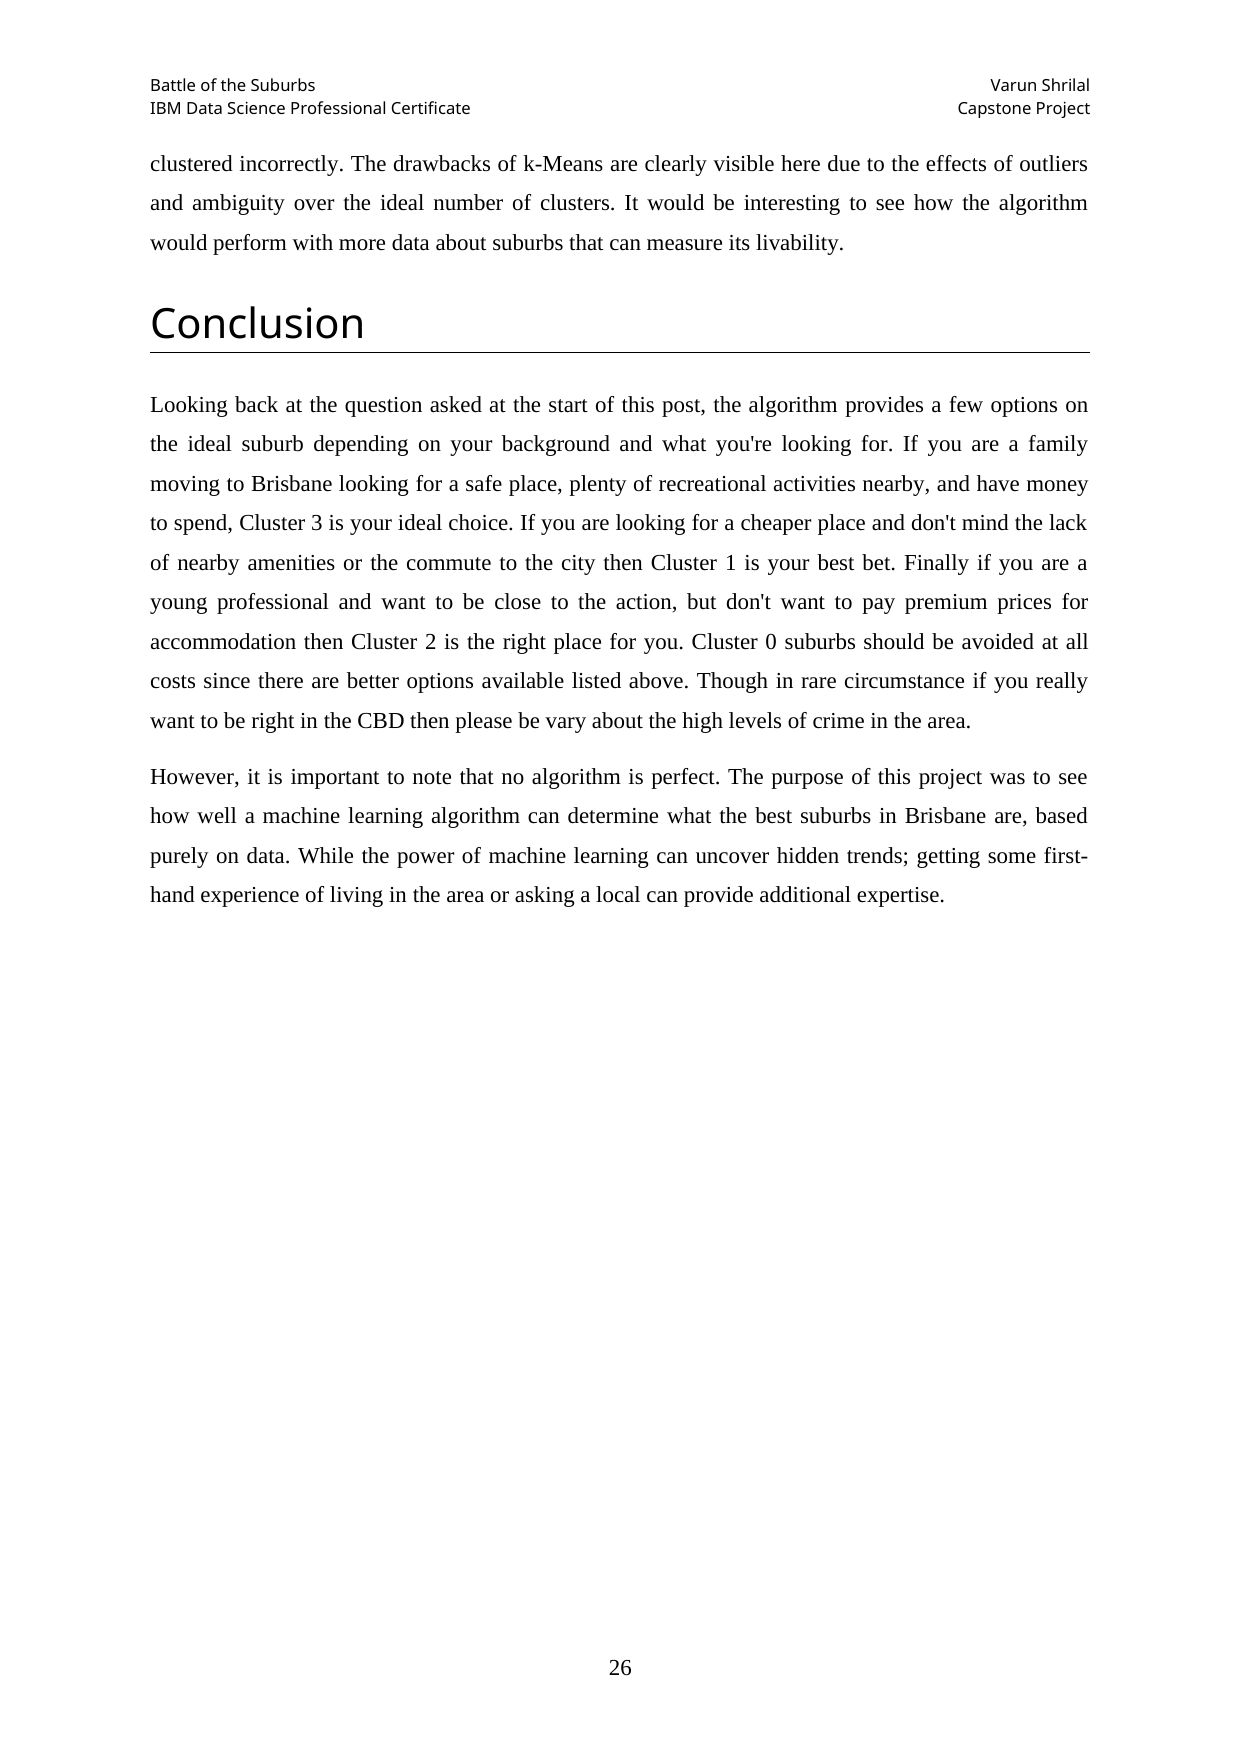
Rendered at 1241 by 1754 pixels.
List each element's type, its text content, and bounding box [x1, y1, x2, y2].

subtitle Conclusion [150, 293, 1090, 352]
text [150, 150, 1090, 255]
text Looking back at the question asked at the start of this post, the algorithm provides a few options on the ideal suburb depending on your background and what you're looking for. If you are a family moving to Brisbane looking for a safe place, plenty of recreational activities nearby, and have money to spend, Cluster 3 is your ideal choice. If you are looking for a cheaper place and don't mind the lack of nearby amenities or the commute to the city then Cluster 1 is your best bet. Finally if you are a young professional and want to be close to the action, but don't want to pay premium prices for accommodation then Cluster 2 is the right place for you. Cluster 0 suburbs should be avoided at all costs since there are better options available listed above. Though in rare circumstance if you really want to be right in the CBD then please be vary about the high levels of crime in the area. [150, 391, 1090, 733]
text However, it is important to note that no algorithm is perfect. The purpose of this project was to see how well a machine learning algorithm can determine what the best suburbs in Brisbane are, based purely on data. While the power of machine learning can uncover hidden trends; getting some first-hand experience of living in the area or asking a local can provide additional expertise. [150, 763, 1090, 908]
